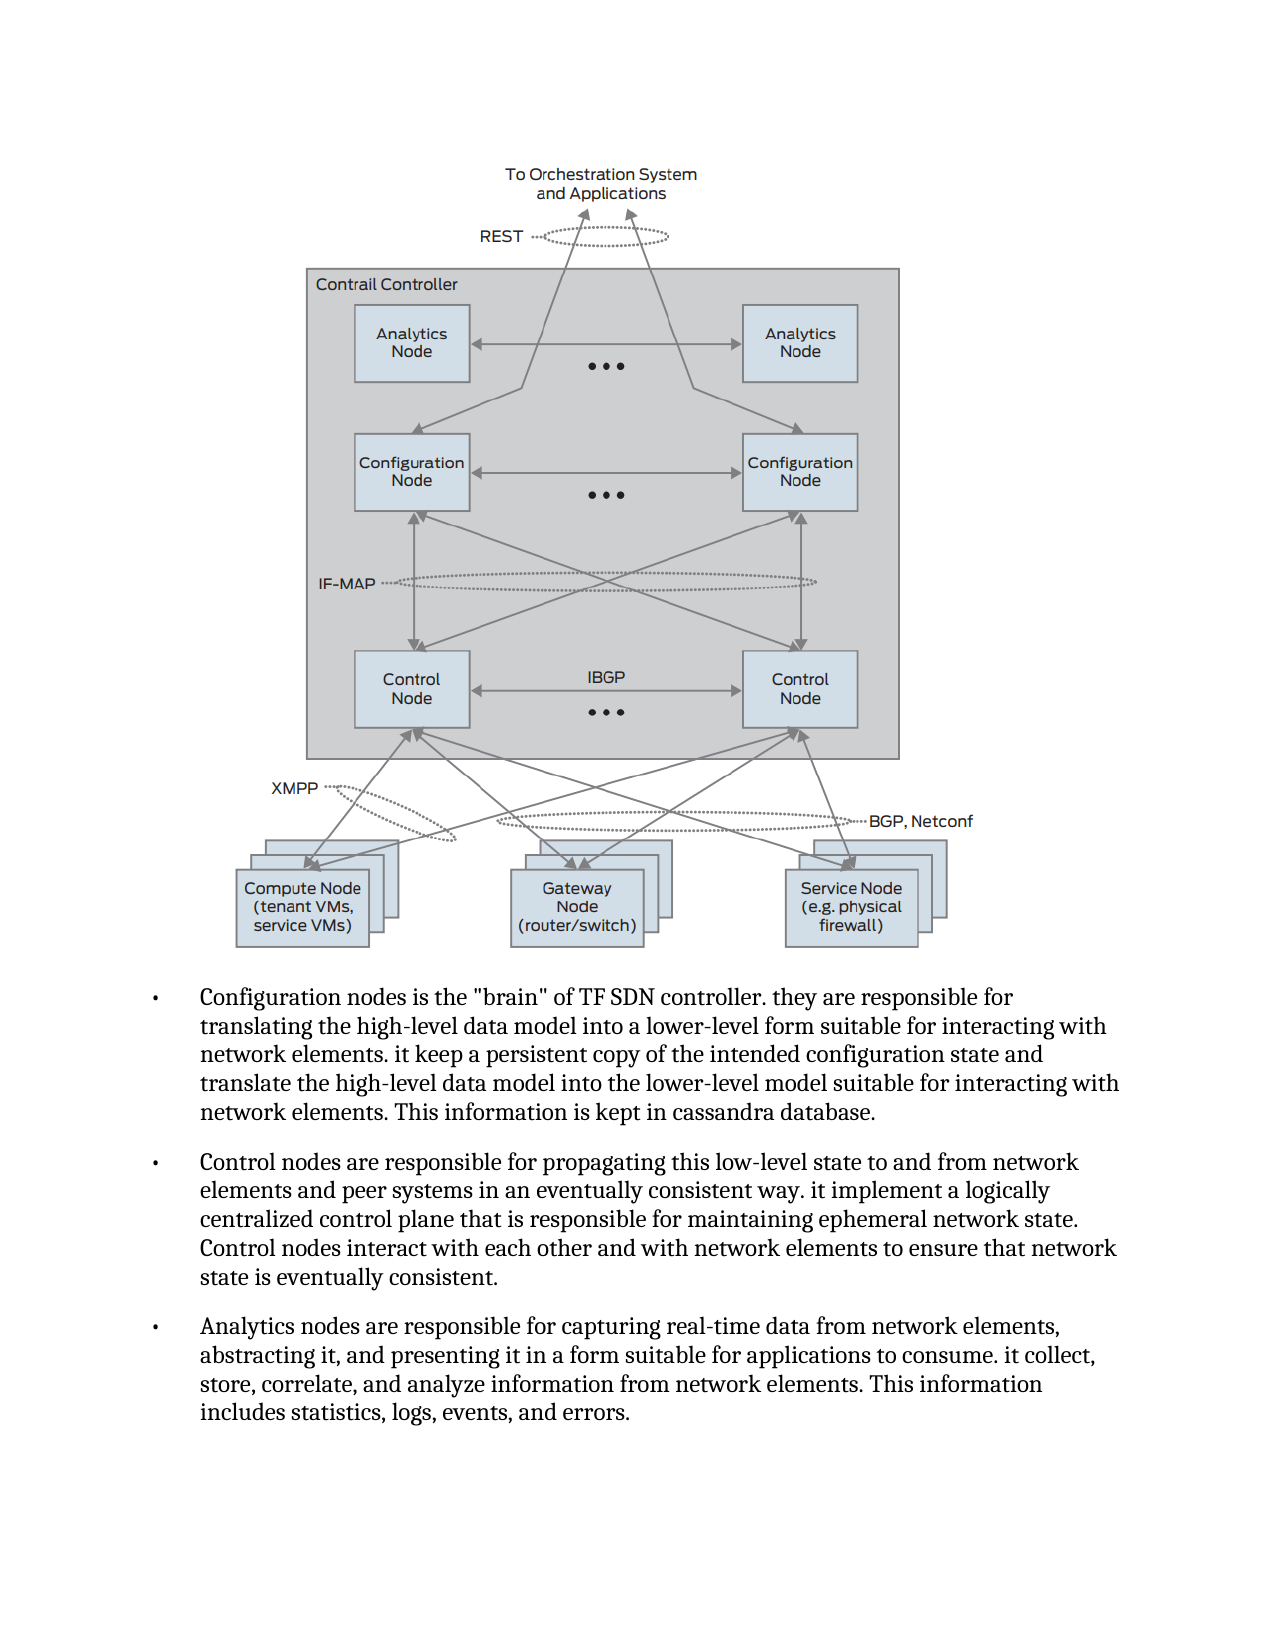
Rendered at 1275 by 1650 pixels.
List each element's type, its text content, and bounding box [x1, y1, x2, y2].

list Configuration nodes is the "brain" of TF SDN controller. they are responsible for translating the high-level data model into a lower-level form suitable for interacting with network elements. it keep a persistent copy of the intended configuration state and translate the high-level data model into the lower-level model suitable for interacting with network elements. This information is kept in cassandra database. [150, 983, 1125, 1127]
list Control nodes are responsible for propagating this low-level state to and from network elements and peer systems in an eventually consistent way. it implement a logically centralized control plane that is responsible for maintaining ephemeral network state. Control nodes interact with each other and with network elements to ensure that network state is eventually consistent. [150, 1147, 1125, 1291]
list Analytics nodes are responsible for capturing real-time data from network elements, abstracting it, and presenting it in a form suitable for applications to consume. it collect, store, correlate, and analyze information from network elements. This information includes statistics, logs, events, and errors. [150, 1312, 1125, 1427]
picture [168, 150, 1044, 964]
